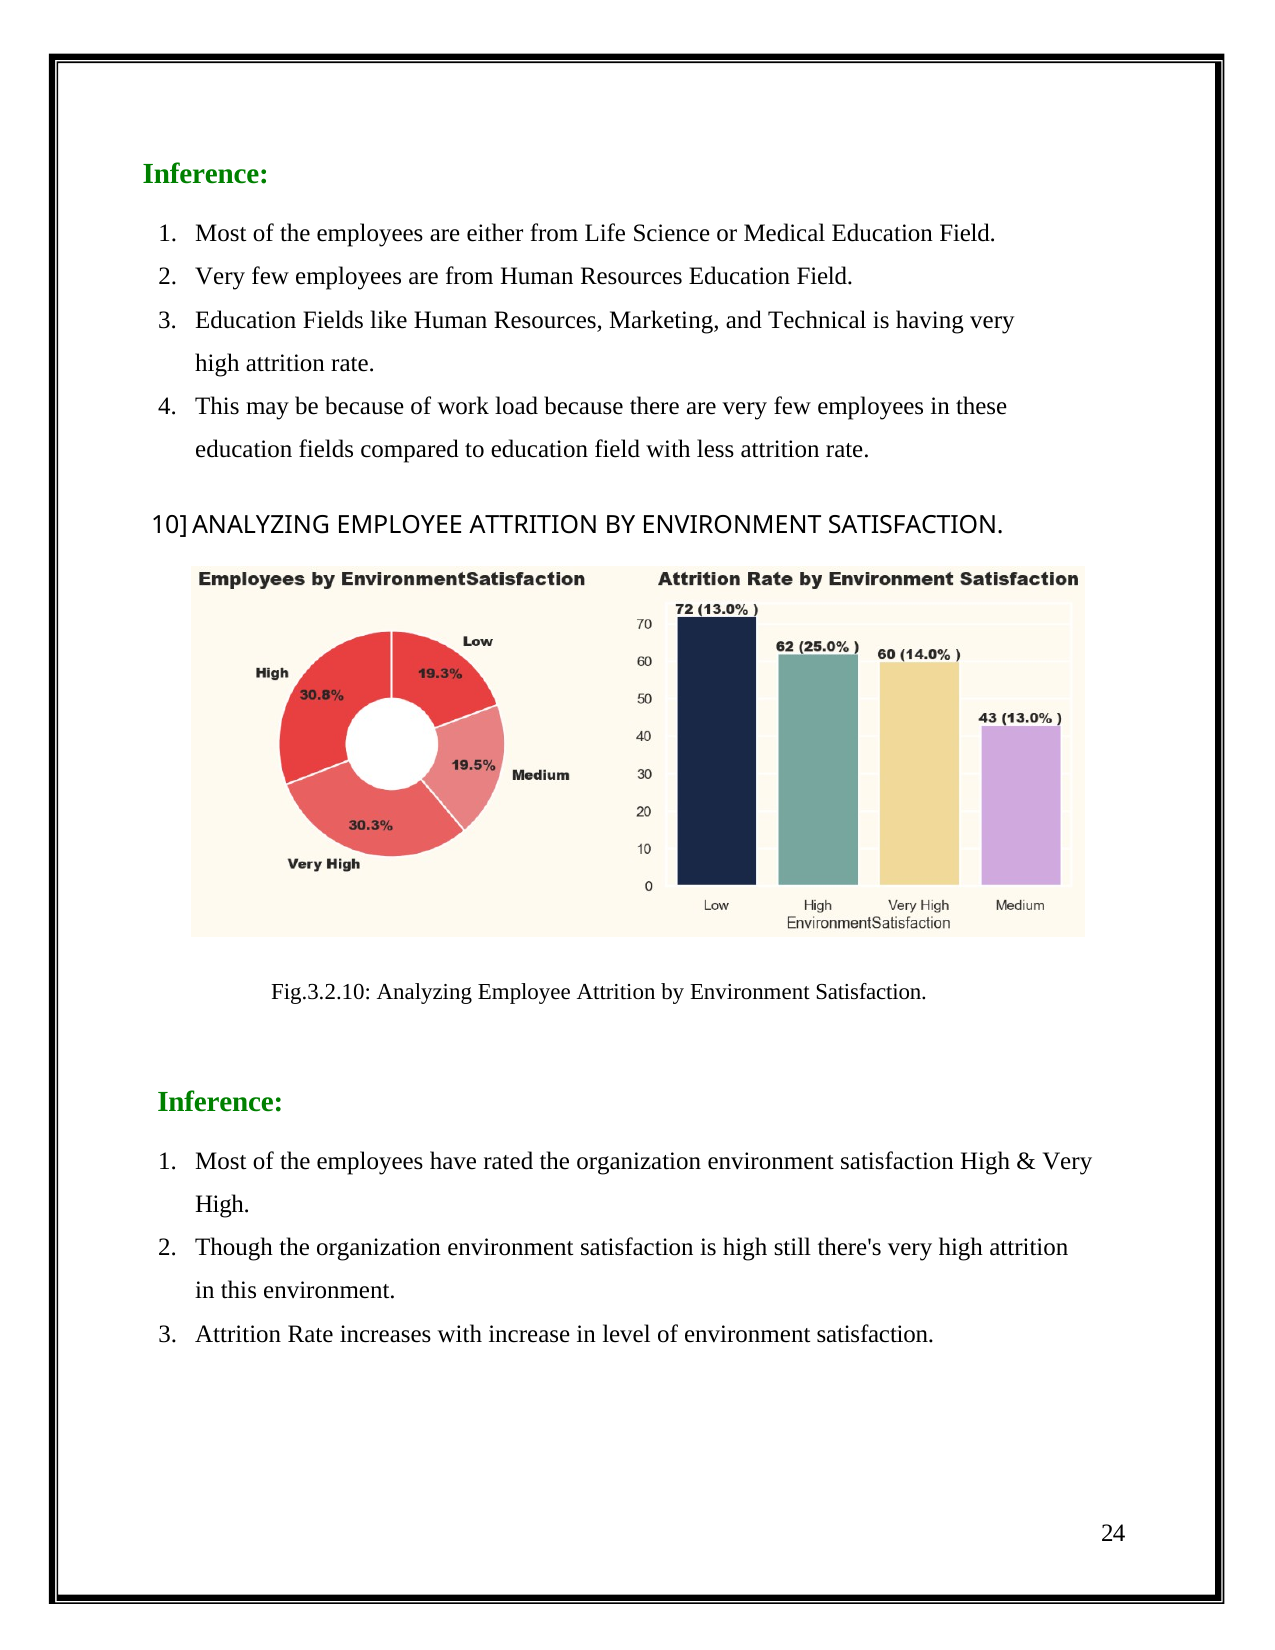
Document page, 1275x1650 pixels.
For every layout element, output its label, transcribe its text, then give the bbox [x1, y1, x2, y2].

list Attrition Rate increases with increase in level of environment satisfaction. [158, 1319, 1200, 1347]
picture [191, 566, 1085, 937]
list Most of the employees have rated the organization environment satisfaction High & Very High. [158, 1146, 1092, 1218]
list Though the organization environment satisfaction is high still there's very high attrition in this environment. [158, 1232, 1093, 1304]
subtitle Inference: [157, 1084, 1200, 1117]
subtitle Inference: [142, 156, 1200, 189]
list Education Fields like Human Resources, Marketing, and Technical is having very high attrition rate. [158, 305, 1065, 377]
list Very few employees are from Human Resources Education Field. [158, 261, 1200, 290]
list Most of the employees are either from Life Science or Medical Education Field. [158, 218, 1200, 247]
subtitle ANALYZING EMPLOYEE ATTRITION BY ENVIRONMENT SATISFACTION. [151, 507, 1200, 541]
list This may be because of work load because there are very few employees in these education fields compared to education field with less attrition rate. [158, 391, 1007, 463]
text Fig.3.2.10: Analyzing Employee Attrition by Environment Satisfaction. [271, 978, 1200, 1004]
